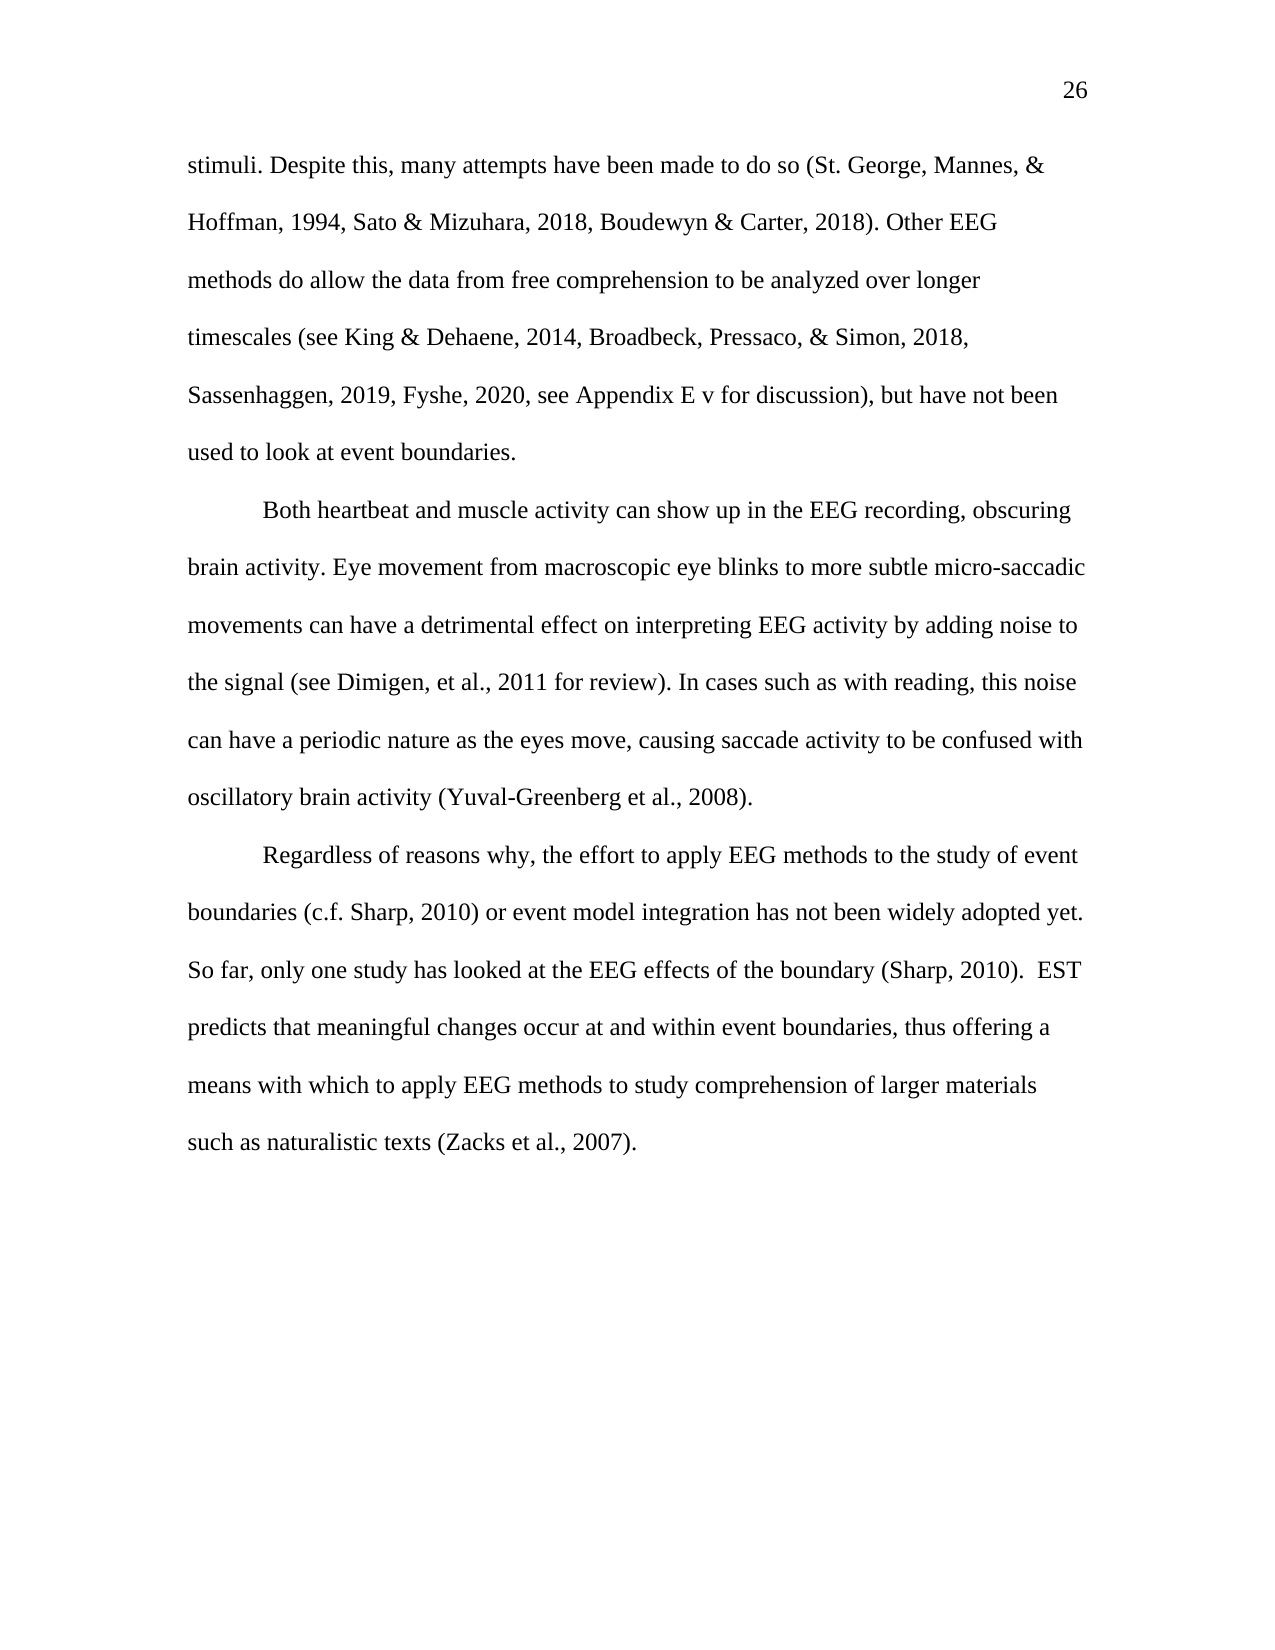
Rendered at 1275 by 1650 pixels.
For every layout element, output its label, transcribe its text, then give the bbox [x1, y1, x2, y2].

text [187, 150, 1087, 466]
text Regardless of reasons why, the effort to apply EEG methods to the study of event boundaries (c.f. Sharp, 2010) or event model integration has not been widely adopted yet. So far, only one study has looked at the EEG effects of the boundary (Sharp, 2010). EST predicts that meaningful changes occur at and within event boundaries, thus offering a means with which to apply EEG methods to study comprehension of larger materials such as naturalistic texts (Zacks et al., 2007). [187, 840, 1087, 1156]
text Both heartbeat and muscle activity can show up in the EEG recording, obscuring brain activity. Eye movement from macroscopic eye blinks to more subtle micro-saccadic movements can have a detrimental effect on interpreting EEG activity by adding noise to the signal (see Dimigen, et al., 2011 for review). In cases such as with reading, this noise can have a periodic nature as the eyes move, causing saccade activity to be confused with oscillatory brain activity (Yuval-Greenberg et al., 2008). [187, 495, 1087, 811]
